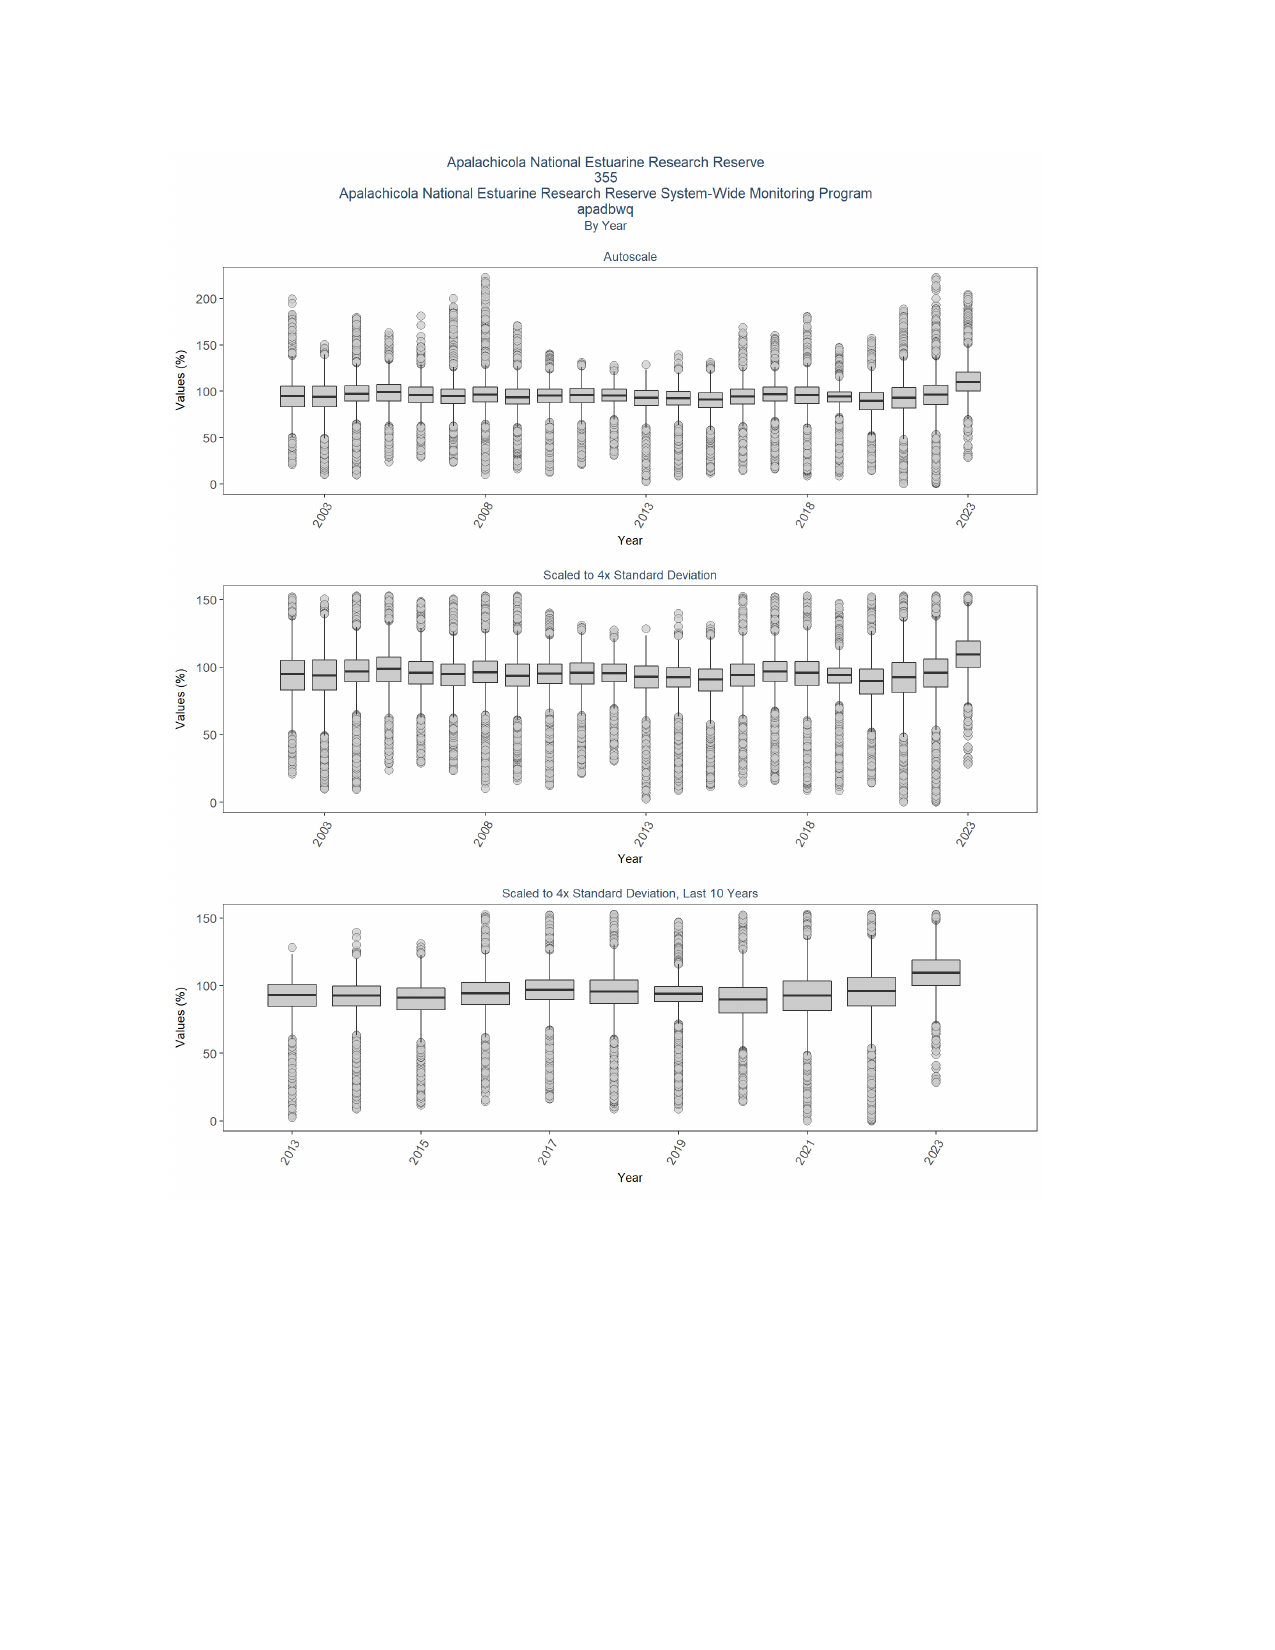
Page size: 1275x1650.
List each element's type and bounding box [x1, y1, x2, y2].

picture [168, 150, 1044, 1200]
